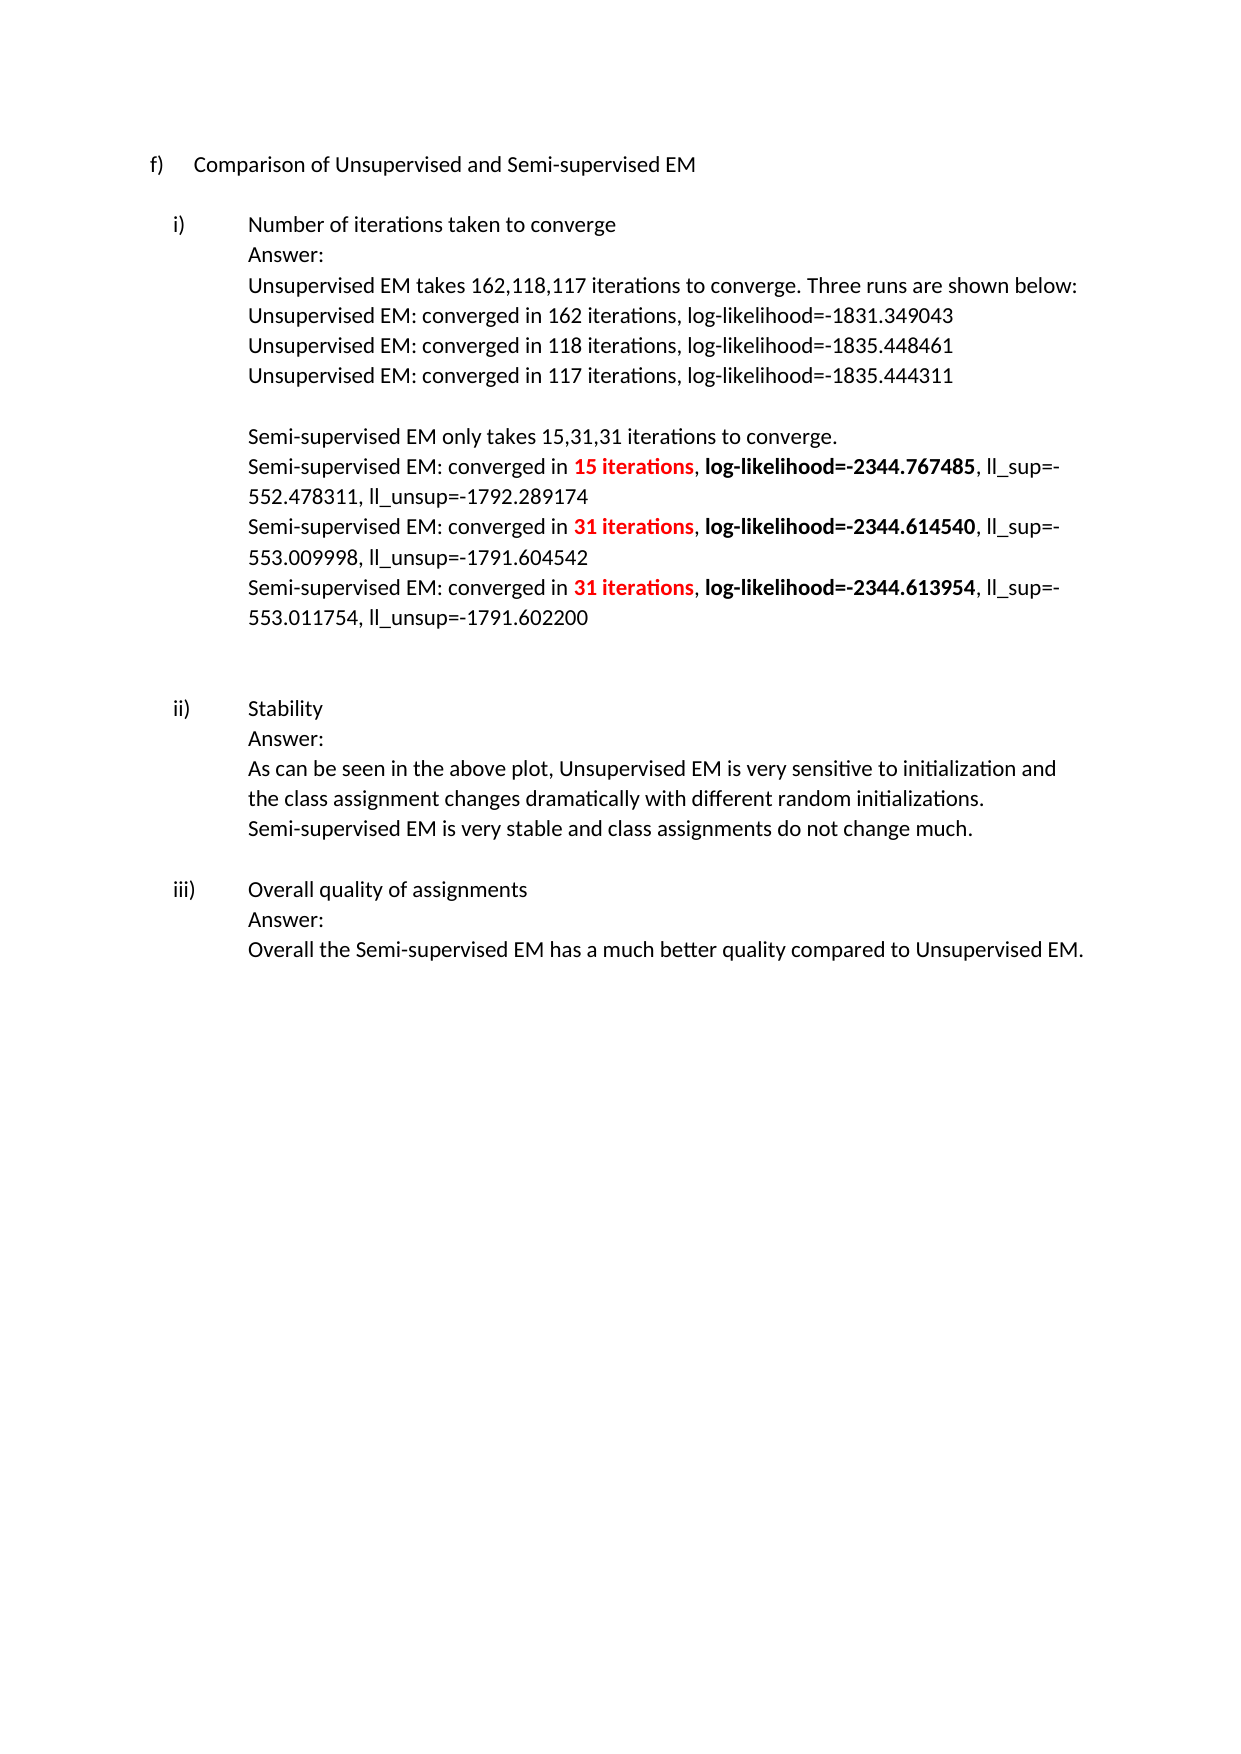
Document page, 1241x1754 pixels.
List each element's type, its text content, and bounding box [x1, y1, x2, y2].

list Overall quality of assignments Answer: Overall the Semi-supervised EM has a much better quality compared to Unsupervised EM. [173, 875, 1090, 963]
list Comparison of Unsupervised and Semi-supervised EM [150, 150, 1090, 208]
list Stability Answer: As can be seen in the above plot, Unsupervised EM is very sensitive to initialization and the class assignment changes dramatically with different random initializations. Semi-supervised EM is very stable and class assignments do not change much. [173, 694, 1090, 873]
list Number of iterations taken to converge Answer: Unsupervised EM takes 162,118,117 iterations to converge. Three runs are shown below: Unsupervised EM: converged in 162 iterations, log-likelihood=-1831.349043 Unsupervised EM: converged in 118 iterations, log-likelihood=-1835.448461 Unsupervised EM: converged in 117 iterations, log-likelihood=-1835.444311 Semi-supervised EM only takes 15,31,31 iterations to converge. Semi-supervised EM: converged in 15 iterations, log-likelihood=-2344.767485, ll_sup=-552.478311, ll_unsup=-1792.289174 Semi-supervised EM: converged in 31 iterations, log-likelihood=-2344.614540, ll_sup=-553.009998, ll_unsup=-1791.604542 Semi-supervised EM: converged in 31 iterations, log-likelihood=-2344.613954, ll_sup=-553.011754, ll_unsup=-1791.602200 [173, 210, 1090, 692]
